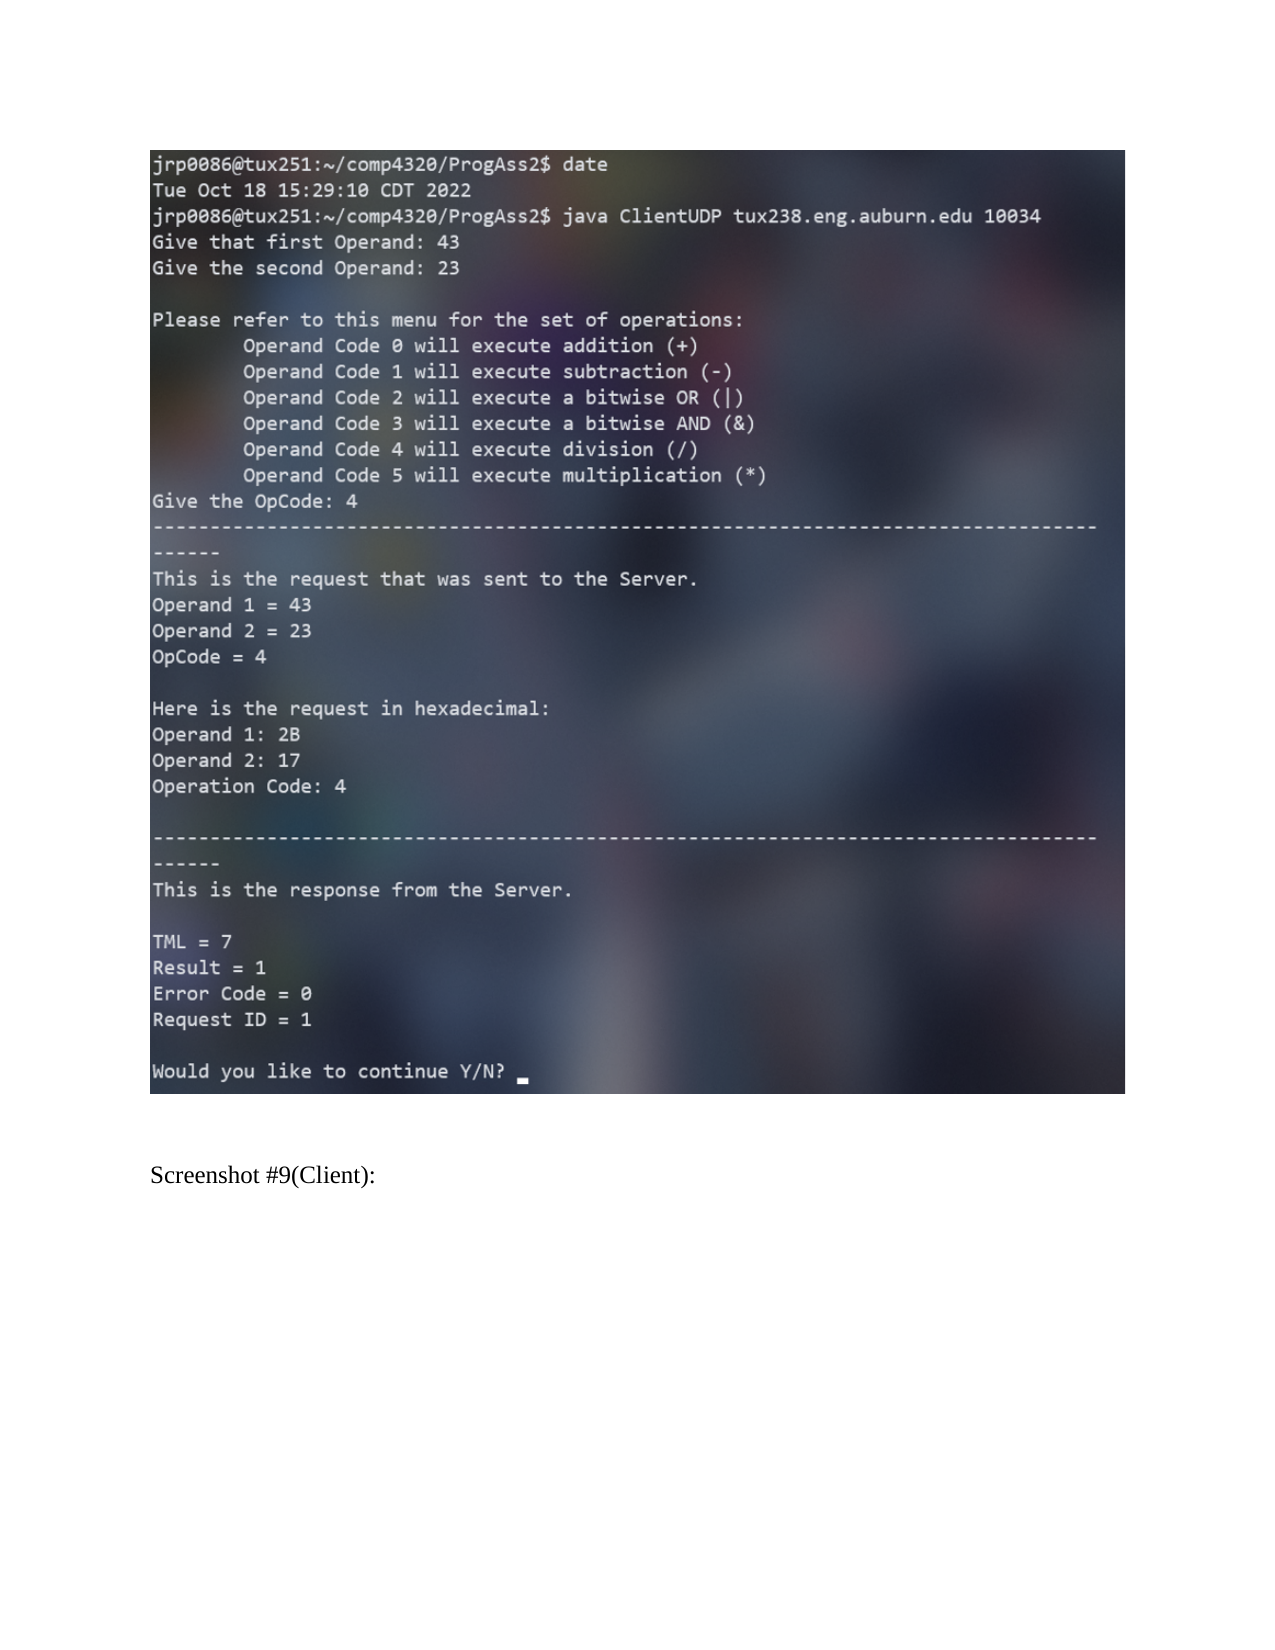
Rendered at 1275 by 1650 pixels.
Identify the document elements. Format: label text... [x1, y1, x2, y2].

picture [150, 150, 1125, 1094]
text Screenshot #9(Client): [150, 1160, 1125, 1189]
